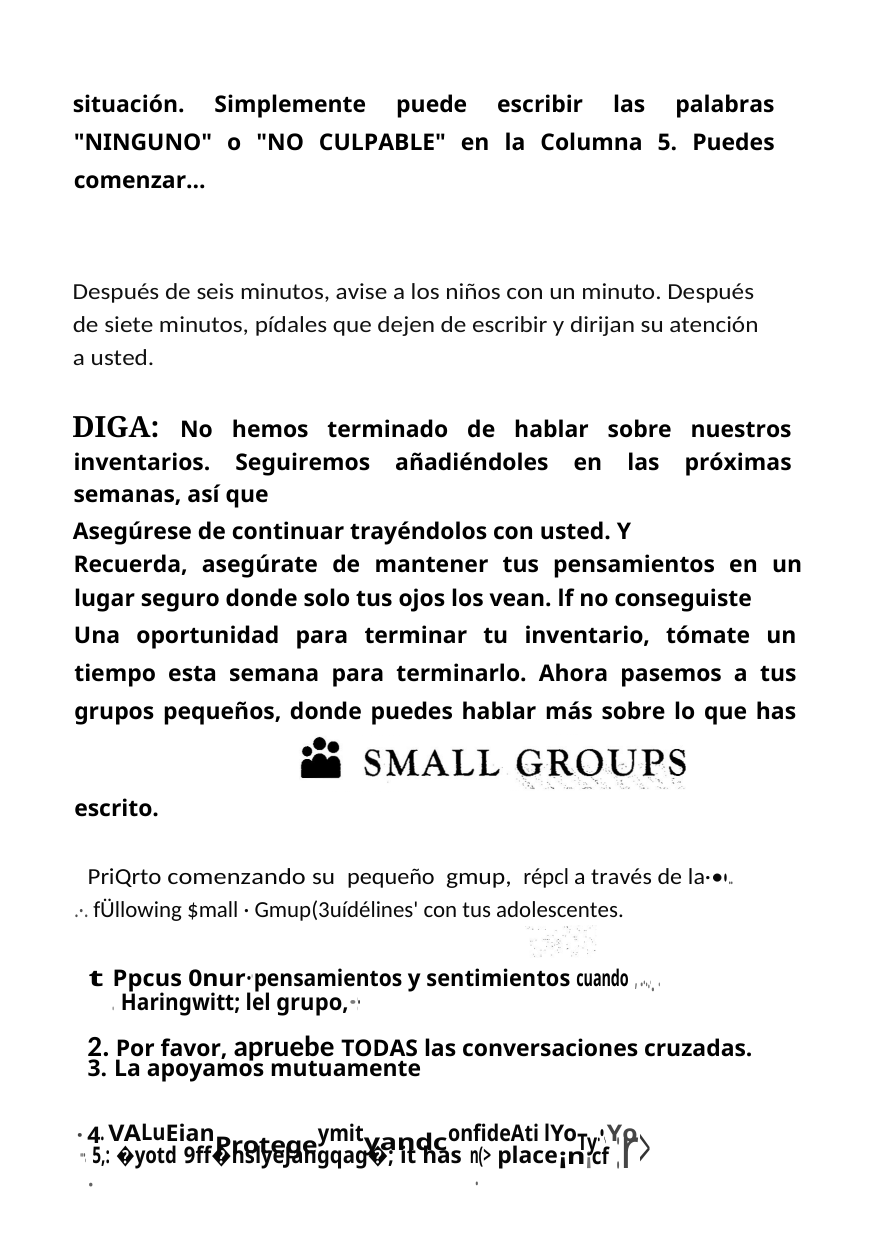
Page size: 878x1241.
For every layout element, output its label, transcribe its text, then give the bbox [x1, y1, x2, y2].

text . Haringwitt; lel grupo,·:· [319, 999, 818, 1013]
text Una oportunidad para terminar tu inventario, tómate un tiempo esta semana para terminarlo. Ahora pasemos a tus grupos pequeños, donde puedes hablar más sobre lo que has escrito. [74, 619, 797, 823]
text situación. Simplemente puede escribir las palabras "NINGUNO" o "NO CULPABLE" en la Columna 5. Puedes comenzar... [73, 88, 775, 195]
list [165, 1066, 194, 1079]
list Por favor, apruebe TODAS las conversaciones cruzadas. [87, 1028, 818, 1063]
text Recuerda, asegúrate de mantener tus pensamientos en un lugar seguro donde solo tus ojos los vean. lf no conseguiste [73, 546, 802, 613]
text PriQrto comenzando su pequeño gmup, répcl a través de la·•• .. [87, 862, 818, 890]
list La apoyamos mutuamente [196, 1066, 818, 1079]
picture [525, 925, 597, 958]
list 4. VA.LuEianProtegeymityandconfideAti l.YoTy.•.. Yo [76, 1099, 818, 1154]
text Asegúrese de continuar trayéndolos con usted. Y [73, 515, 818, 546]
picture [298, 733, 687, 792]
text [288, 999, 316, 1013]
text .·. fÜllowing $mall · Gmup(3uídélines' con tus adolescentes. [74, 895, 818, 923]
text DIGA: No hemos terminado de hablar sobre nuestros inventarios. Seguiremos añadiéndoles en las próximas semanas, así que [72, 407, 792, 509]
text Después de seis minutos, avise a los niños con un minuto. Después de siete minutos, pídales que dejen de escribir y dirijan su atención a usted. [72, 277, 771, 371]
text t Ppcus 0nur·· pensamientos y sentimientos cuando , ...... . [88, 960, 818, 998]
